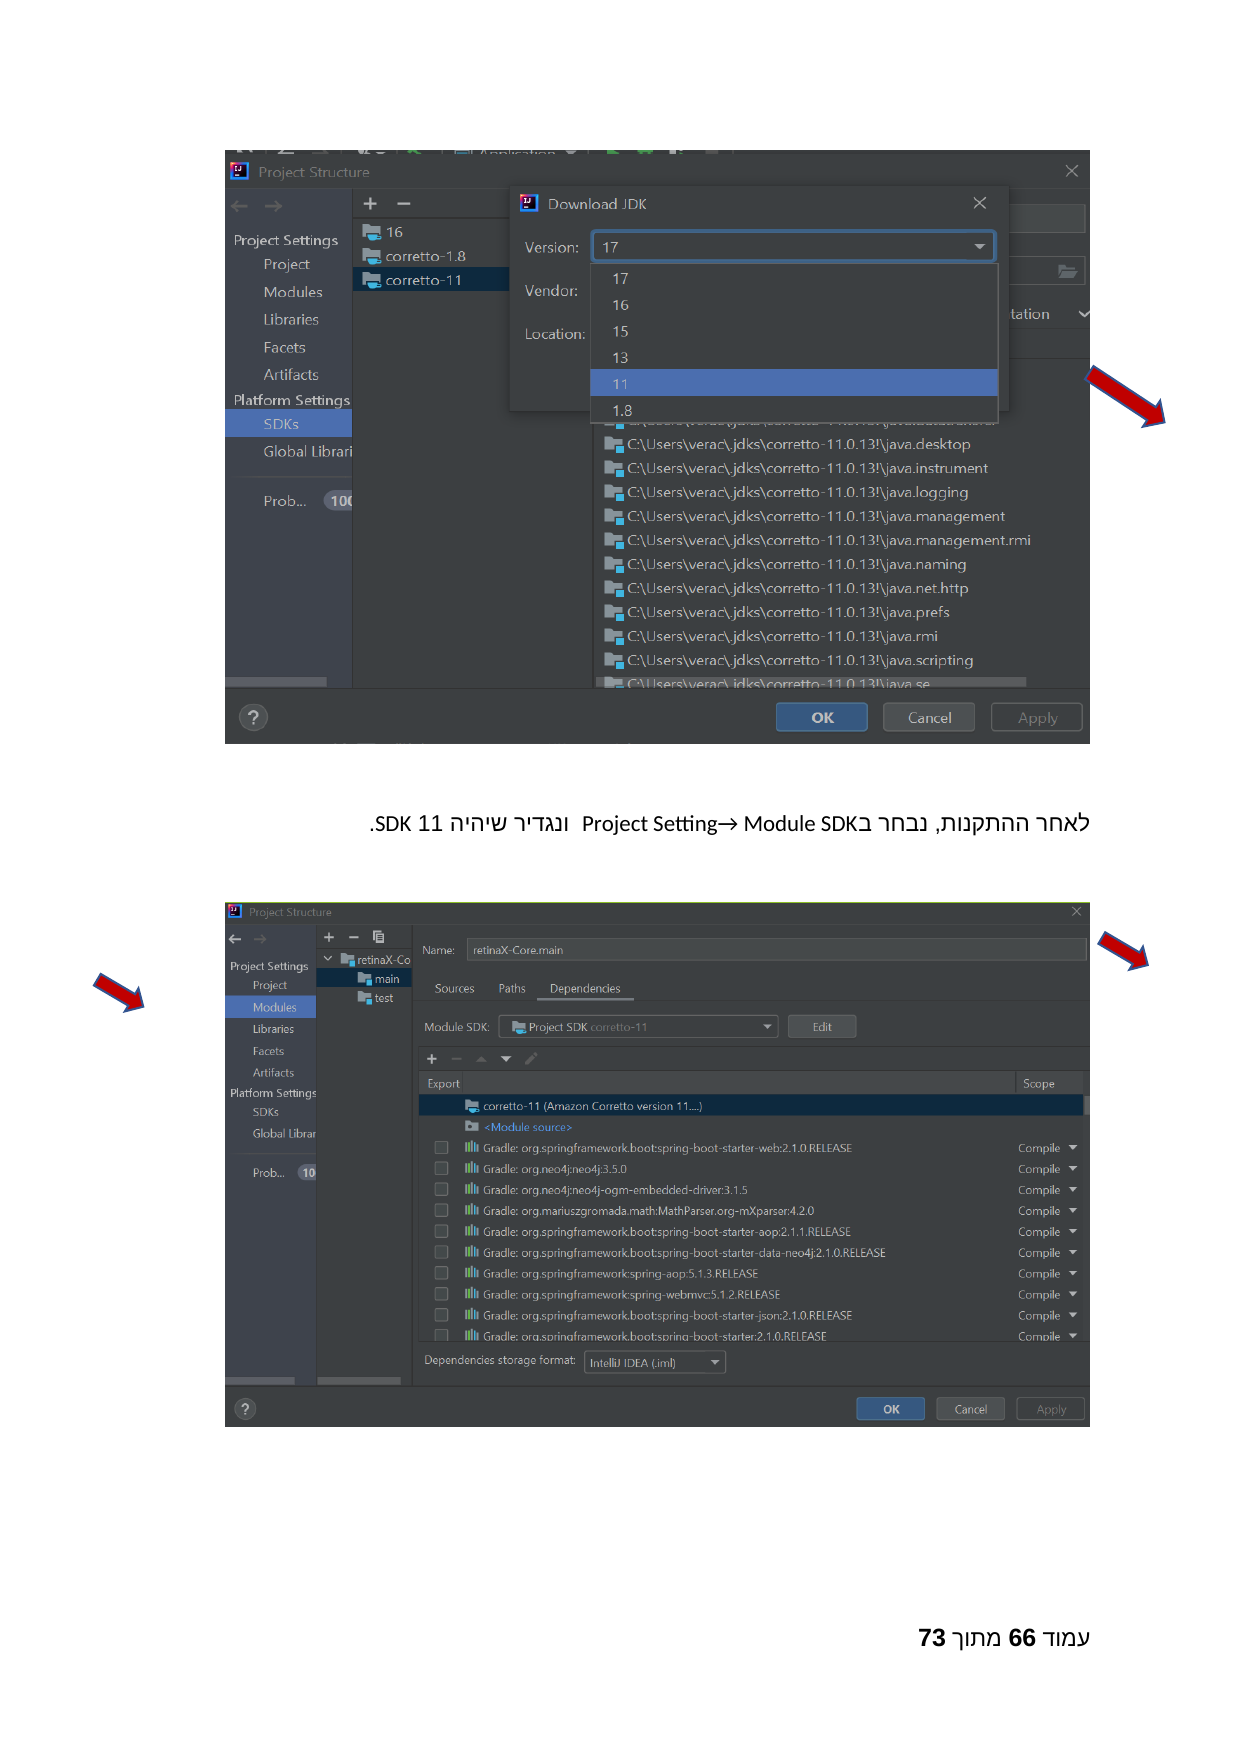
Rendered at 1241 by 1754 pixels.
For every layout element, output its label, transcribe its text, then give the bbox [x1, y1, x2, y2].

picture [225, 150, 1090, 744]
picture [225, 902, 1090, 1427]
text לאחר ההתקנות, נבחר בProject Setting→ Module SDK ונגדיר שיהיה 11 SDK. [150, 809, 1090, 837]
